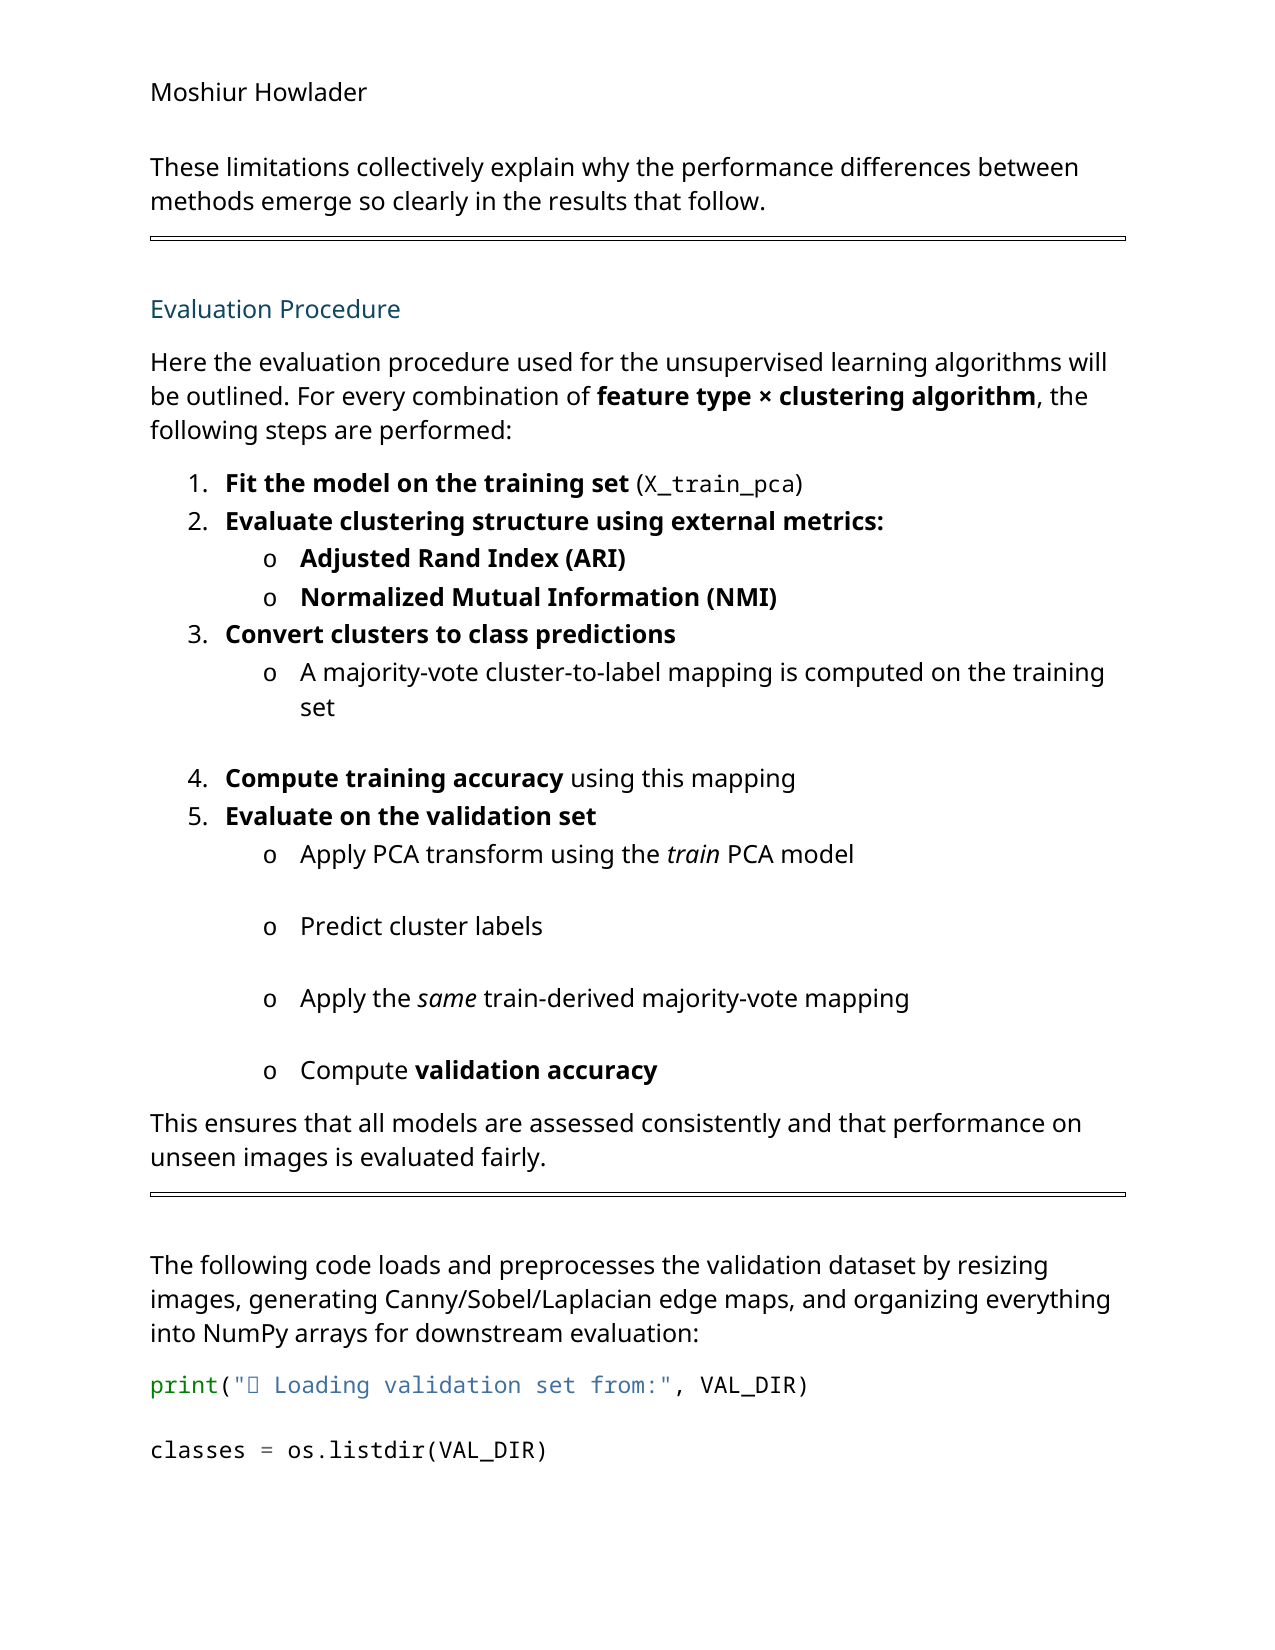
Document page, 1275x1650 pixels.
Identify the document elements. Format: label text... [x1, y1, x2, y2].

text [150, 1369, 1125, 1499]
list Apply the same train-derived majority-vote mapping [262, 981, 1125, 1049]
list Compute validation accuracy [262, 1053, 1125, 1087]
text This ensures that all models are assessed consistently and that performance on unseen images is evaluated fairly. [150, 1106, 1125, 1174]
text Here the evaluation procedure used for the unsupervised learning algorithms will be outlined. For every combination of feature type × clustering algorithm, the following steps are performed: [150, 344, 1125, 447]
subtitle Evaluation Procedure [150, 292, 1125, 326]
list Predict cluster labels [262, 909, 1125, 977]
list Convert clusters to class predictions [187, 617, 1125, 651]
list Normalized Mutual Information (NMI) [262, 579, 1125, 613]
list Fit the model on the training set (X_train_pca) [187, 466, 1125, 499]
text These limitations collectively explain why the performance differences between methods emerge so clearly in the results that follow. [150, 150, 1125, 218]
list Evaluate clustering structure using external metrics: [187, 503, 1125, 537]
list Compute training accuracy using this mapping [187, 761, 1125, 795]
text The following code loads and preprocesses the validation dataset by resizing images, generating Canny/Sobel/Laplacian edge maps, and organizing everything into NumPy arrays for downstream evaluation: [150, 1248, 1125, 1350]
list Evaluate on the validation set [187, 799, 1125, 833]
list Apply PCA transform using the train PCA model [262, 837, 1125, 905]
list A majority-vote cluster-to-label mapping is computed on the training set [262, 655, 1125, 757]
list Adjusted Rand Index (ARI) [262, 541, 1125, 575]
